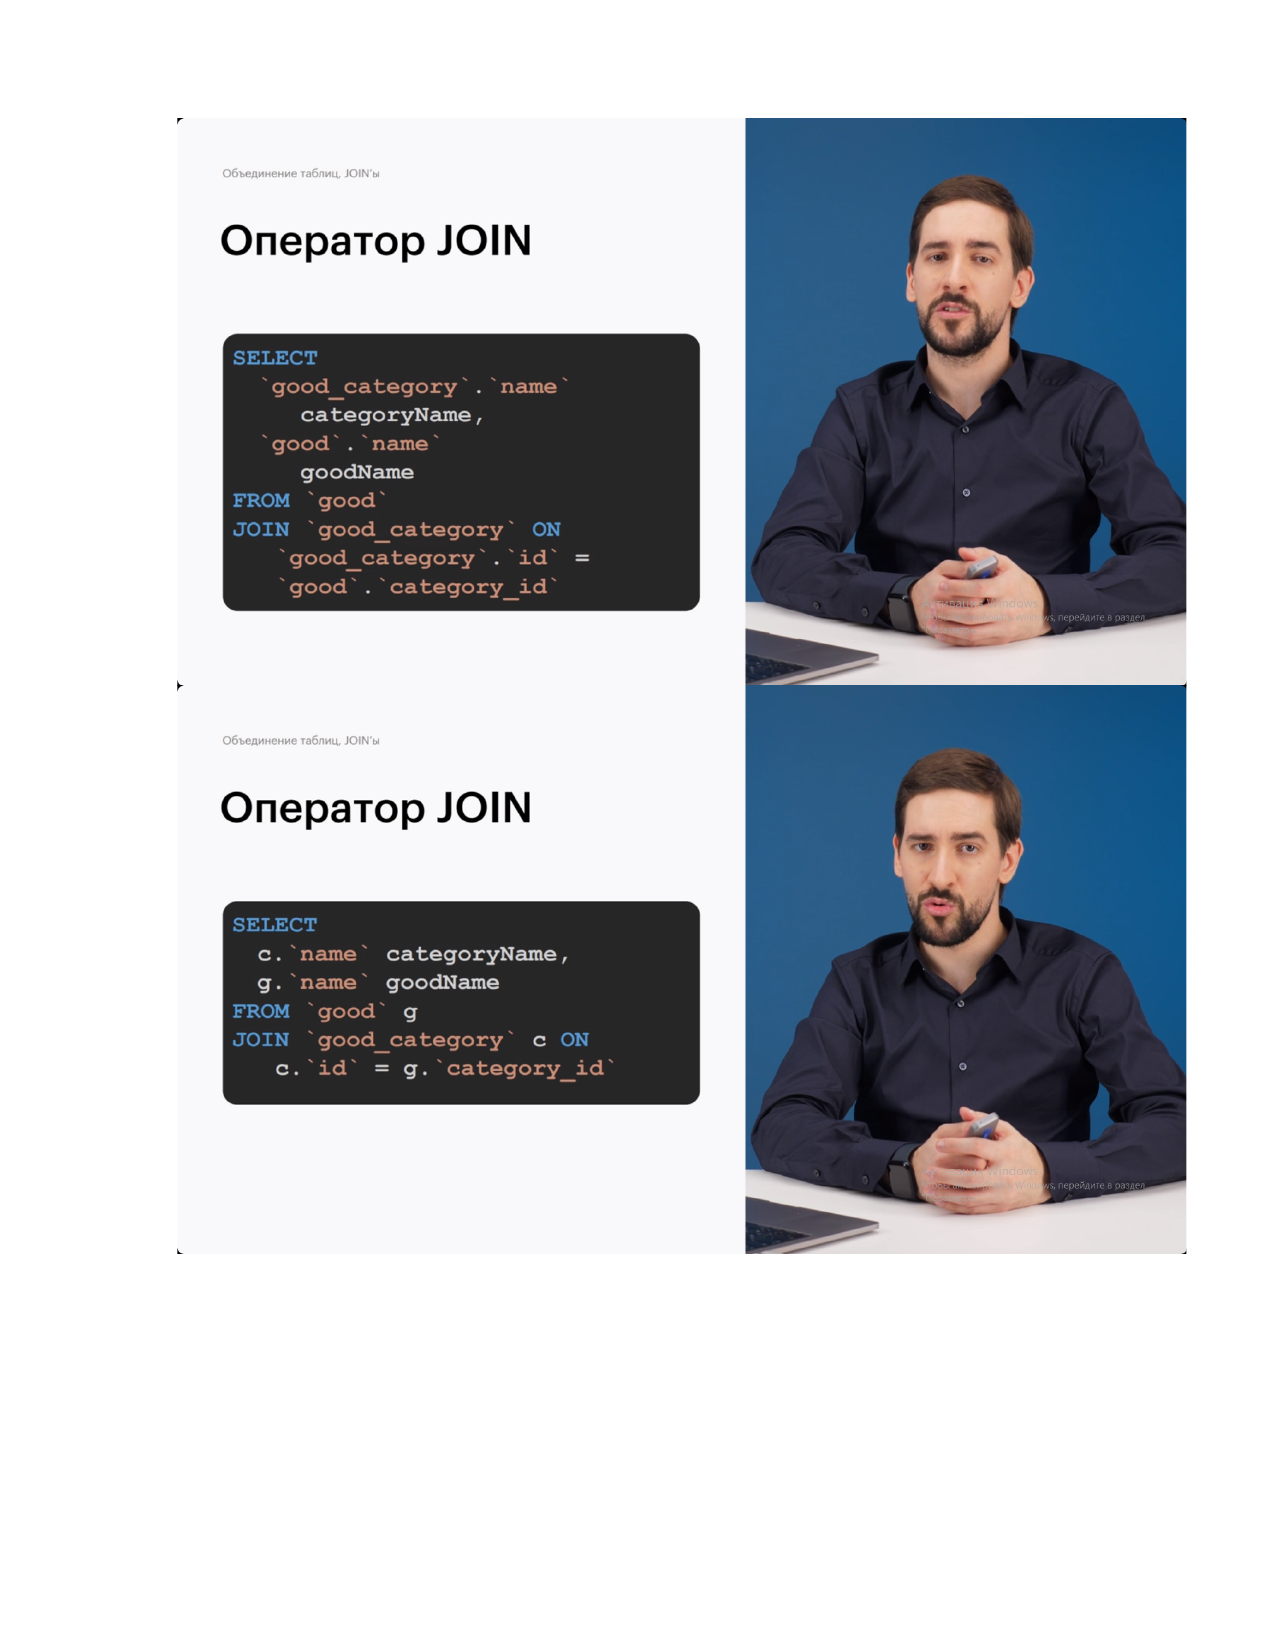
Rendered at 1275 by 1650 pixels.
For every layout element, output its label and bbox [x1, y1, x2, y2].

picture [177, 118, 1187, 1254]
